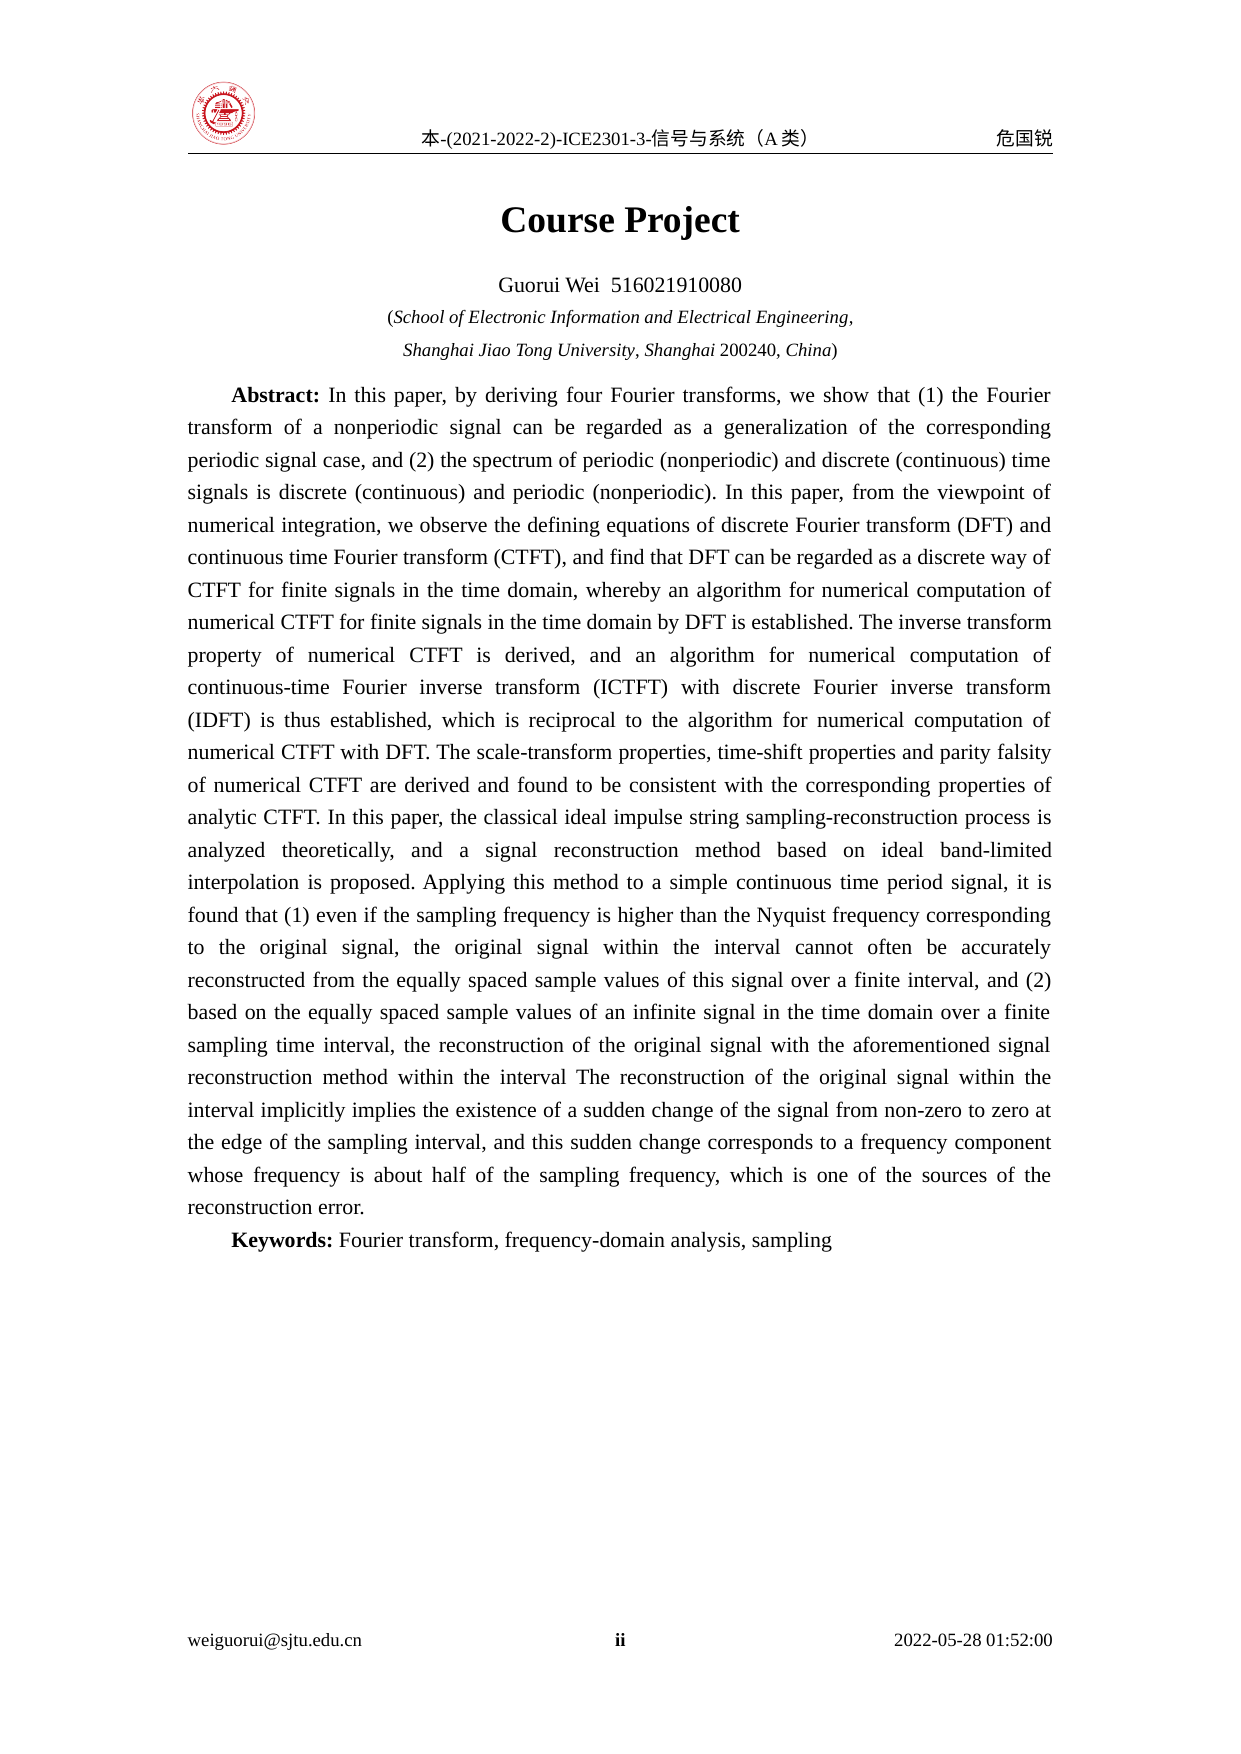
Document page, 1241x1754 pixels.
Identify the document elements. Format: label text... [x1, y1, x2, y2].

text Guorui Wei 516021910080 [187, 268, 1053, 301]
text Course Project [187, 187, 1053, 252]
text Abstract: In this paper, by deriving four Fourier transforms, we show that (1) the Fourier transform of a nonperiodic signal can be regarded as a generalization of the corresponding periodic signal case, and (2) the spectrum of periodic (nonperiodic) and discrete (continuous) time signals is discrete (continuous) and periodic (nonperiodic). In this paper, from the viewpoint of numerical integration, we observe the defining equations of discrete Fourier transform (DFT) and continuous time Fourier transform (CTFT), and find that DFT can be regarded as a discrete way of CTFT for finite signals in the time domain, whereby an algorithm for numerical computation of numerical CTFT for finite signals in the time domain by DFT is established. The inverse transform property of numerical CTFT is derived, and an algorithm for numerical computation of continuous-time Fourier inverse transform (ICTFT) with discrete Fourier inverse transform (IDFT) is thus established, which is reciprocal to the algorithm for numerical computation of numerical CTFT with DFT. The scale-transform properties, time-shift properties and parity falsity of numerical CTFT are derived and found to be consistent with the corresponding properties of analytic CTFT. In this paper, the classical ideal impulse string sampling-reconstruction process is analyzed theoretically, and a signal reconstruction method based on ideal band-limited interpolation is proposed. Applying this method to a simple continuous time period signal, it is found that (1) even if the sampling frequency is higher than the Nyquist frequency corresponding to the original signal, the original signal within the interval cannot often be accurately reconstructed from the equally spaced sample values of this signal over a finite interval, and (2) based on the equally spaced sample values of an infinite signal in the time domain over a finite sampling time interval, the reconstruction of the original signal with the aforementioned signal reconstruction method within the interval The reconstruction of the original signal within the interval implicitly implies the existence of a sudden change of the signal from non-zero to zero at the edge of the sampling interval, and this sudden change corresponds to a frequency component whose frequency is about half of the sampling frequency, which is one of the sources of the reconstruction error. [187, 378, 1053, 1223]
text (School of Electronic Information and Electrical Engineering, Shanghai Jiao Tong University, Shanghai 200240, China) [187, 301, 1053, 366]
text Keywords: Fourier transform, frequency-domain analysis, sampling [187, 1223, 1053, 1256]
picture [188, 77, 259, 148]
